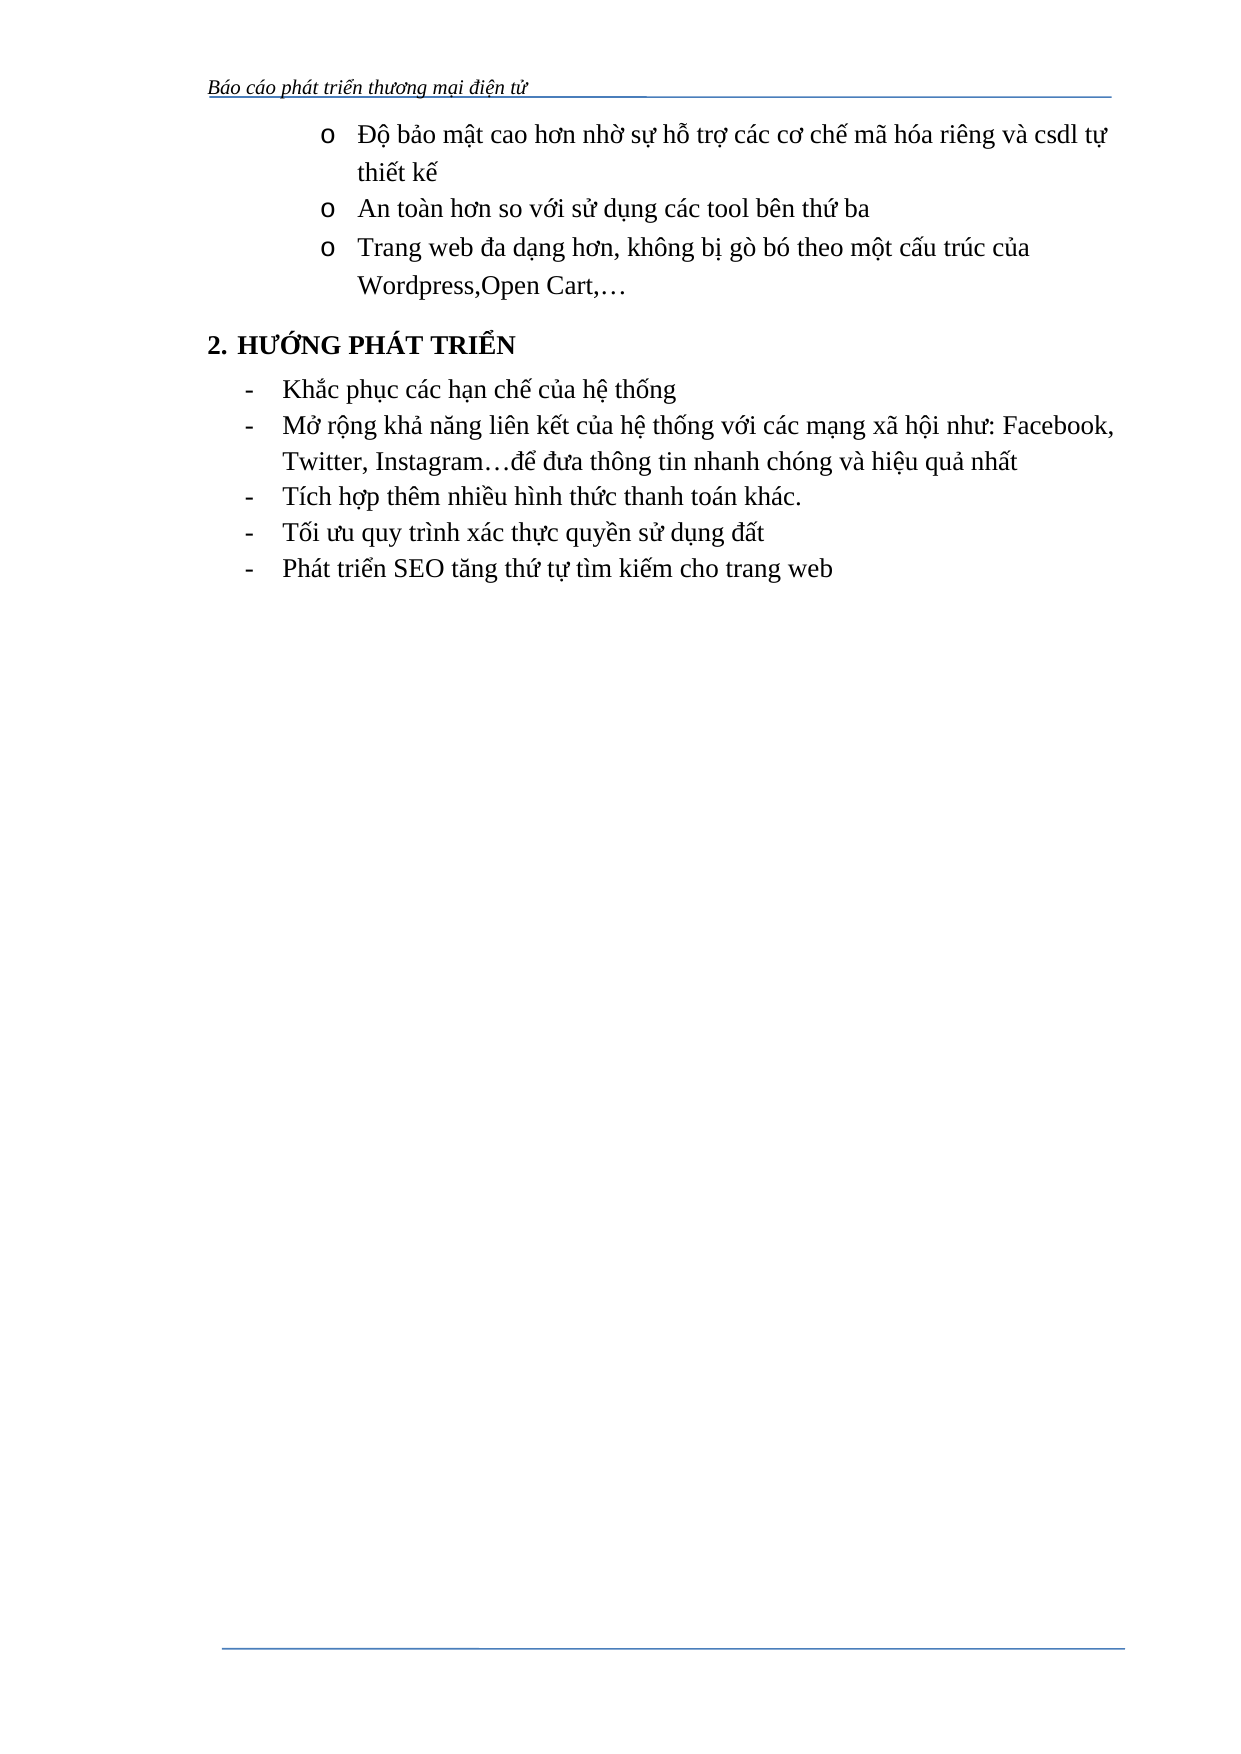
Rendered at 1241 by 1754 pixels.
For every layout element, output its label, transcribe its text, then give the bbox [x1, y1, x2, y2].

list Trang web đa dạng hơn, không bị gò bó theo một cấu trúc của Wordpress,Open Cart,… [319, 231, 1122, 300]
list Độ bảo mật cao hơn nhờ sự hỗ trợ các cơ chế mã hóa riêng và csdl tự thiết kế [319, 118, 1122, 188]
list Mở rộng khả năng liên kết của hệ thống với các mạng xã hội như: Facebook, Twitter, Instagram…để đưa thông tin nhanh chóng và hiệu quả nhất [244, 409, 1122, 476]
subtitle HƯỚNG PHÁT TRIỂN [207, 329, 1122, 361]
list An toàn hơn so với sử dụng các tool bên thứ ba [319, 192, 1122, 226]
list Phát triển SEO tăng thứ tự tìm kiếm cho trang web [244, 552, 1122, 583]
list Khắc phục các hạn chế của hệ thống [244, 373, 1122, 404]
list Tích hợp thêm nhiều hình thức thanh toán khác. [244, 480, 1122, 511]
list Tối ưu quy trình xác thực quyền sử dụng đất [244, 516, 1122, 547]
